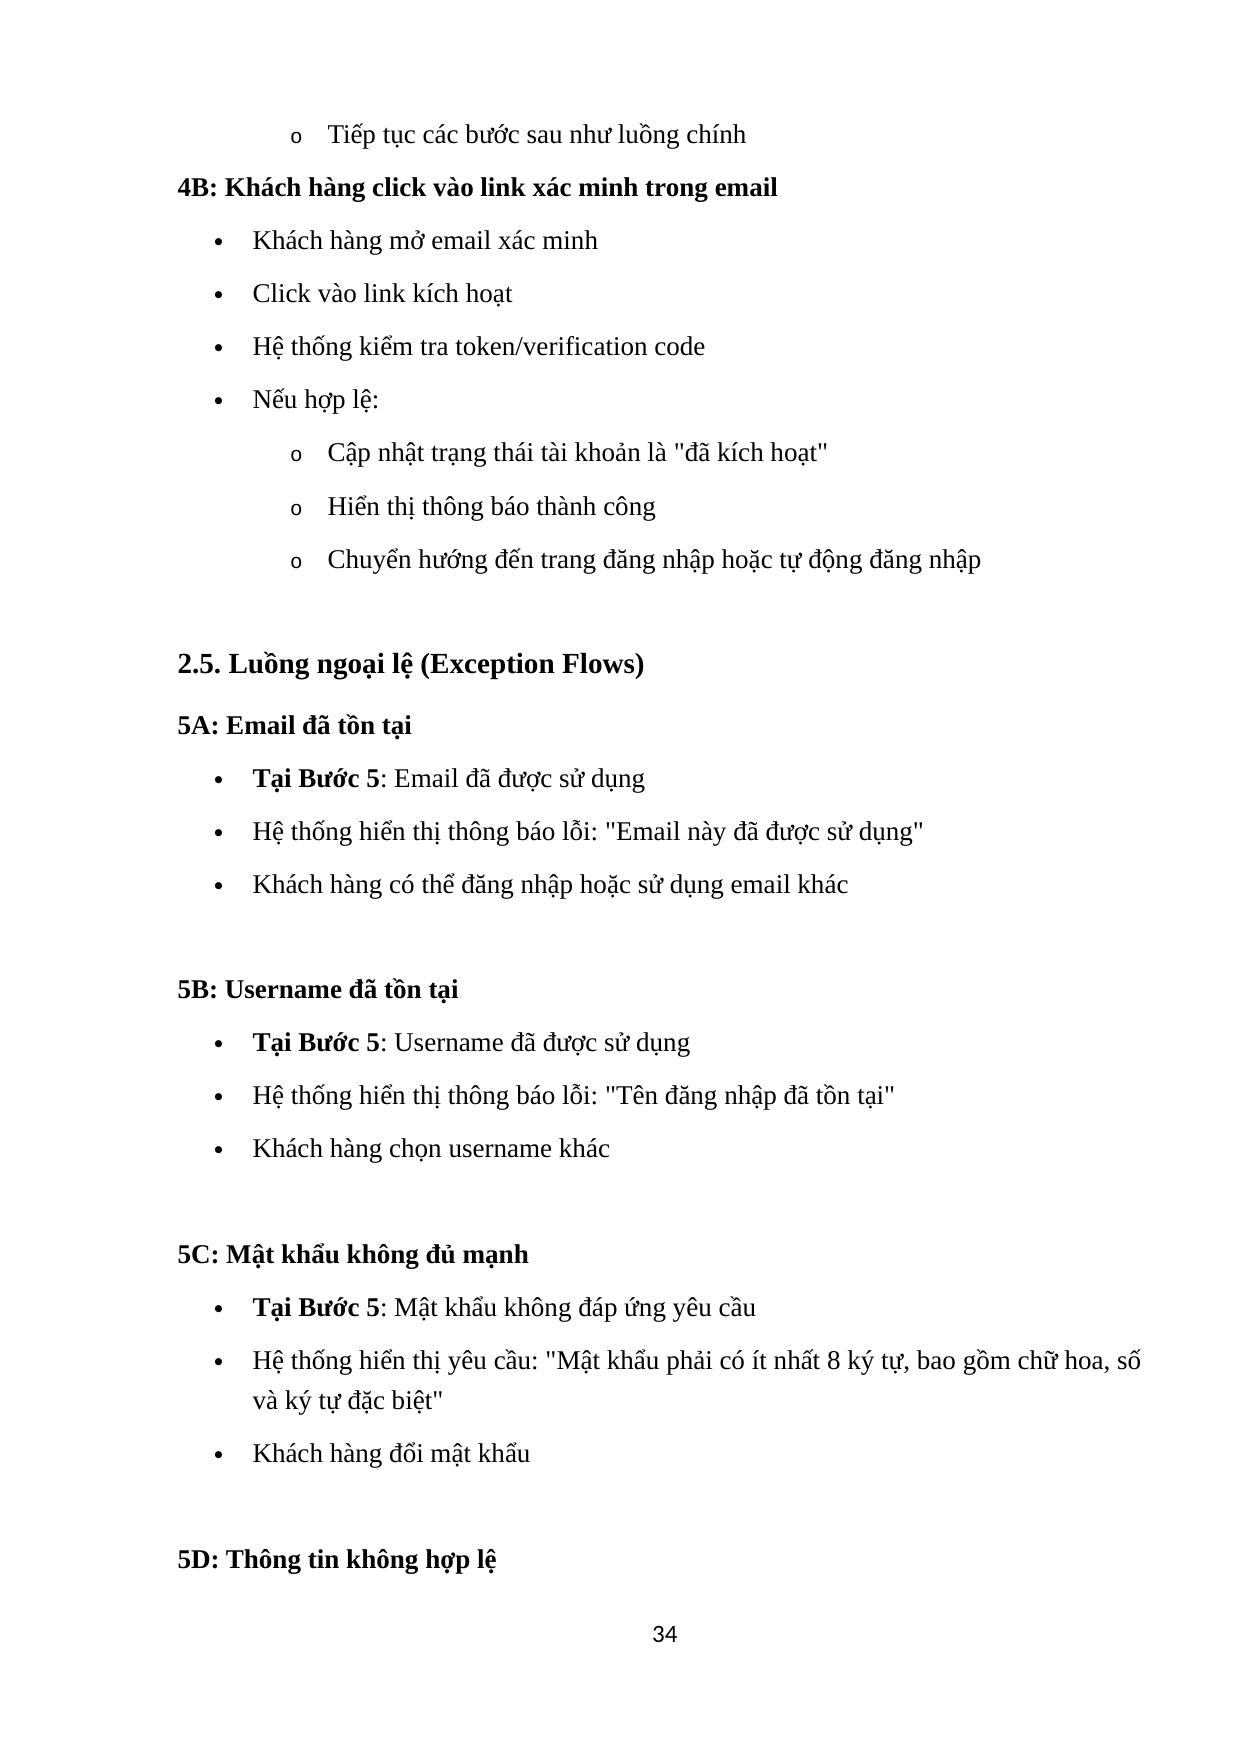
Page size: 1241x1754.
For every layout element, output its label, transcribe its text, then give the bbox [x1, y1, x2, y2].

list Hệ thống hiển thị yêu cầu: "Mật khẩu phải có ít nhất 8 ký tự, bao gồm chữ hoa, số và ký tự đặc biệt" [215, 1344, 1152, 1416]
subtitle 2.5. Luồng ngoại lệ (Exception Flows) [177, 646, 1152, 680]
list Click vào link kích hoạt [215, 277, 1152, 308]
text 4B: Khách hàng click vào link xác minh trong email [177, 172, 1152, 203]
text 5A: Email đã tồn tại [177, 709, 1152, 740]
list Hệ thống kiểm tra token/verification code [215, 330, 1152, 361]
list Khách hàng mở email xác minh [215, 224, 1152, 256]
text 5D: Thông tin không hợp lệ [177, 1543, 1152, 1574]
list Khách hàng có thể đăng nhập hoặc sử dụng email khác [215, 868, 1152, 899]
list Hệ thống hiển thị thông báo lỗi: "Email này đã được sử dụng" [215, 815, 1152, 846]
list Tiếp tục các bước sau như luồng chính [290, 118, 1152, 150]
list Tại Bước 5: Mật khẩu không đáp ứng yêu cầu [215, 1291, 1152, 1322]
list Chuyển hướng đến trang đăng nhập hoặc tự động đăng nhập [290, 543, 1152, 574]
list Khách hàng chọn username khác [215, 1132, 1152, 1163]
list Hiển thị thông báo thành công [290, 489, 1152, 521]
list Nếu hợp lệ: [215, 383, 1152, 414]
list Hệ thống hiển thị thông báo lỗi: "Tên đăng nhập đã tồn tại" [215, 1079, 1152, 1111]
list Tại Bước 5: Username đã được sử dụng [215, 1027, 1152, 1058]
text 5B: Username đã tồn tại [177, 974, 1152, 1005]
text 5C: Mật khẩu không đủ mạnh [177, 1238, 1152, 1269]
list Tại Bước 5: Email đã được sử dụng [215, 762, 1152, 793]
list Cập nhật trạng thái tài khoản là "đã kích hoạt" [290, 436, 1152, 468]
list Khách hàng đổi mật khẩu [215, 1437, 1152, 1468]
